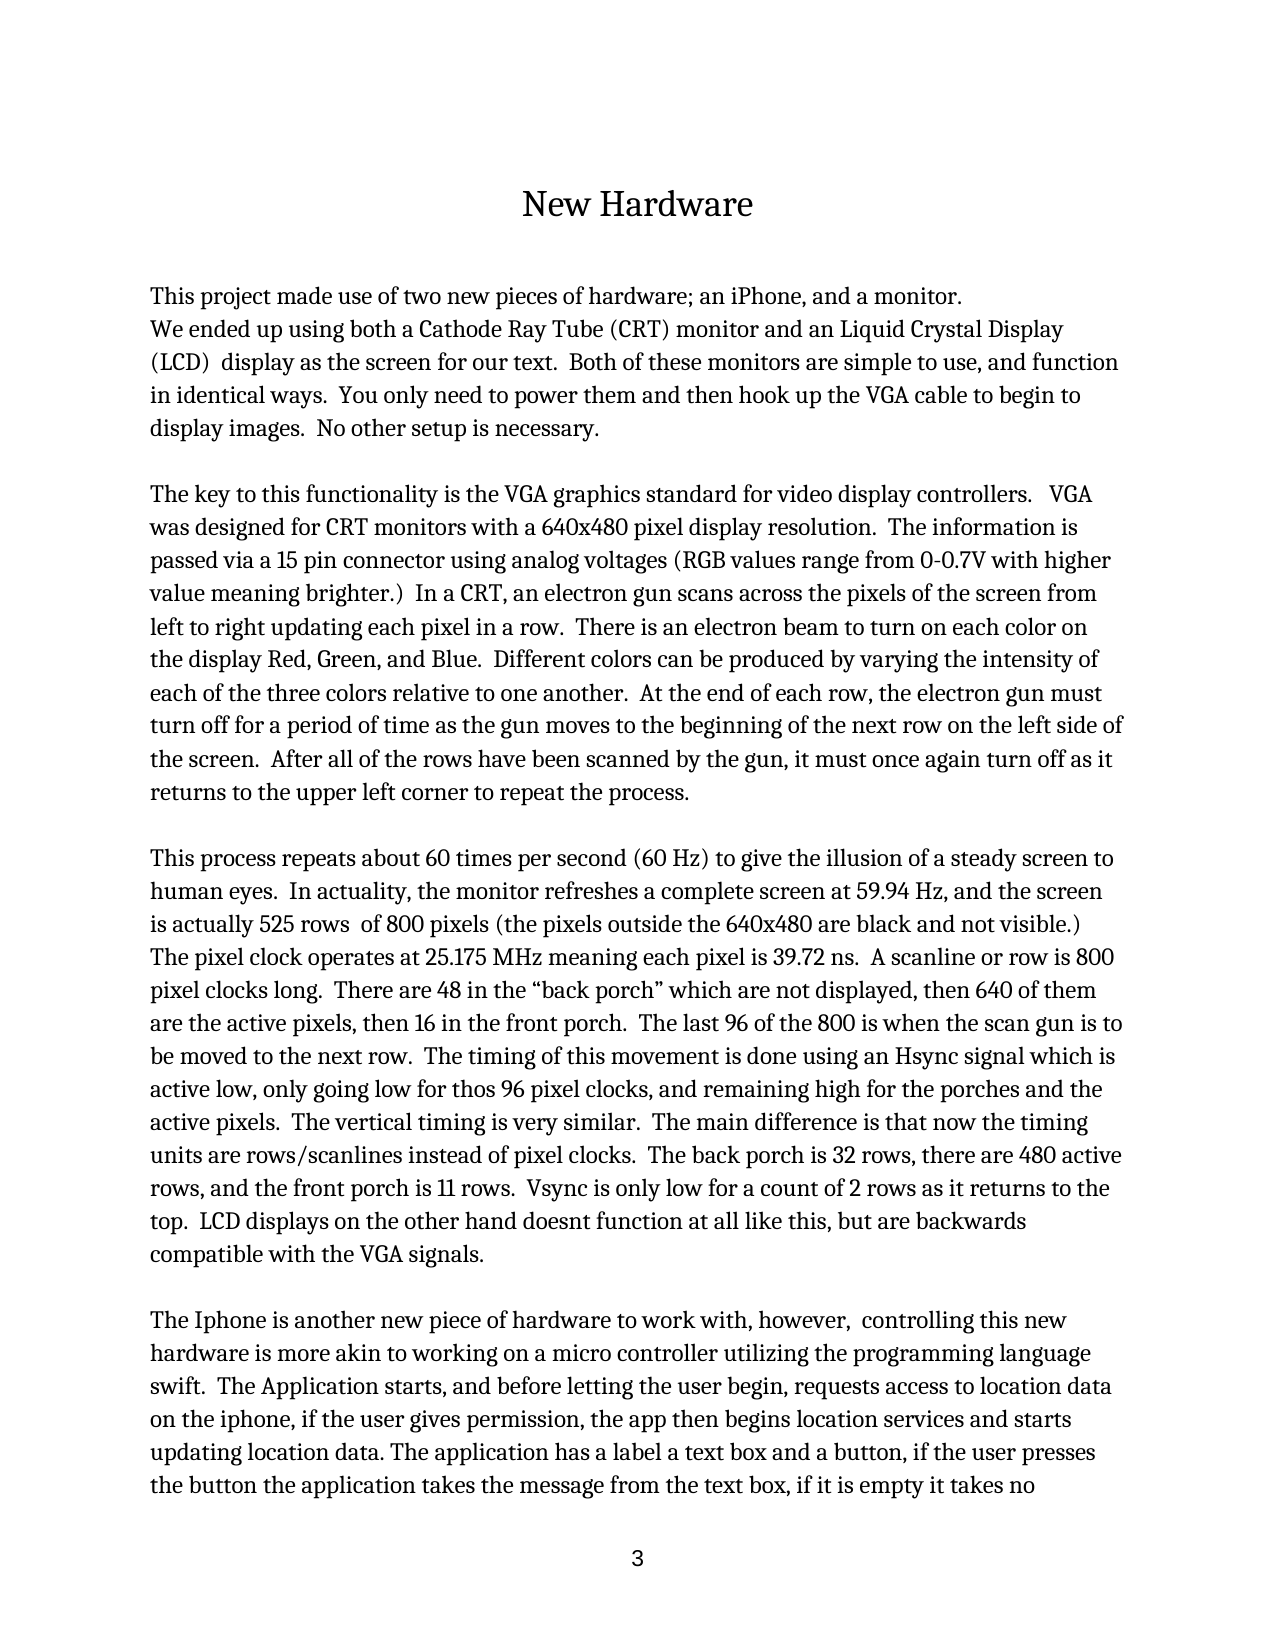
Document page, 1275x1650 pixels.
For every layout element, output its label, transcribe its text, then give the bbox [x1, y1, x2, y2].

text The key to this functionality is the VGA graphics standard for video display controllers. VGA was designed for CRT monitors with a 640x480 pixel display resolution. The information is passed via a 15 pin connector using analog voltages (RGB values range from 0-0.7V with higher value meaning brighter.) In a CRT, an electron gun scans across the pixels of the screen from left to right updating each pixel in a row. There is an electron beam to turn on each color on the display Red, Green, and Blue. Different colors can be produced by varying the intensity of each of the three colors relative to one another. At the end of each row, the electron gun must turn off for a period of time as the gun moves to the beginning of the next row on the left side of the screen. After all of the rows have been scanned by the gun, it must once again turn off as it returns to the upper left corner to repeat the process. [150, 480, 1125, 806]
text We ended up using both a Cathode Ray Tube (CRT) monitor and an Liquid Crystal Display (LCD) display as the screen for our text. Both of these monitors are simple to use, and function in identical ways. You only need to power them and then hook up the VGA cable to begin to display images. No other setup is necessary. [150, 315, 1125, 443]
text New Hardware [150, 183, 1125, 226]
text This project made use of two new pieces of hardware; an iPhone, and a monitor. [150, 282, 1125, 311]
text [150, 1306, 1125, 1500]
text This process repeats about 60 times per second (60 Hz) to give the illusion of a steady screen to human eyes. In actuality, the monitor refreshes a complete screen at 59.94 Hz, and the screen is actually 525 rows of 800 pixels (the pixels outside the 640x480 are black and not visible.) The pixel clock operates at 25.175 MHz meaning each pixel is 39.72 ns. A scanline or row is 800 pixel clocks long. There are 48 in the “back porch” which are not displayed, then 640 of them are the active pixels, then 16 in the front porch. The last 96 of the 800 is when the scan gun is to be moved to the next row. The timing of this movement is done using an Hsync signal which is active low, only going low for thos 96 pixel clocks, and remaining high for the porches and the active pixels. The vertical timing is very similar. The main difference is that now the timing units are rows/scanlines instead of pixel clocks. The back porch is 32 rows, there are 480 active rows, and the front porch is 11 rows. Vsync is only low for a count of 2 rows as it returns to the top. LCD displays on the other hand doesnt function at all like this, but are backwards compatible with the VGA signals. [150, 843, 1125, 1268]
